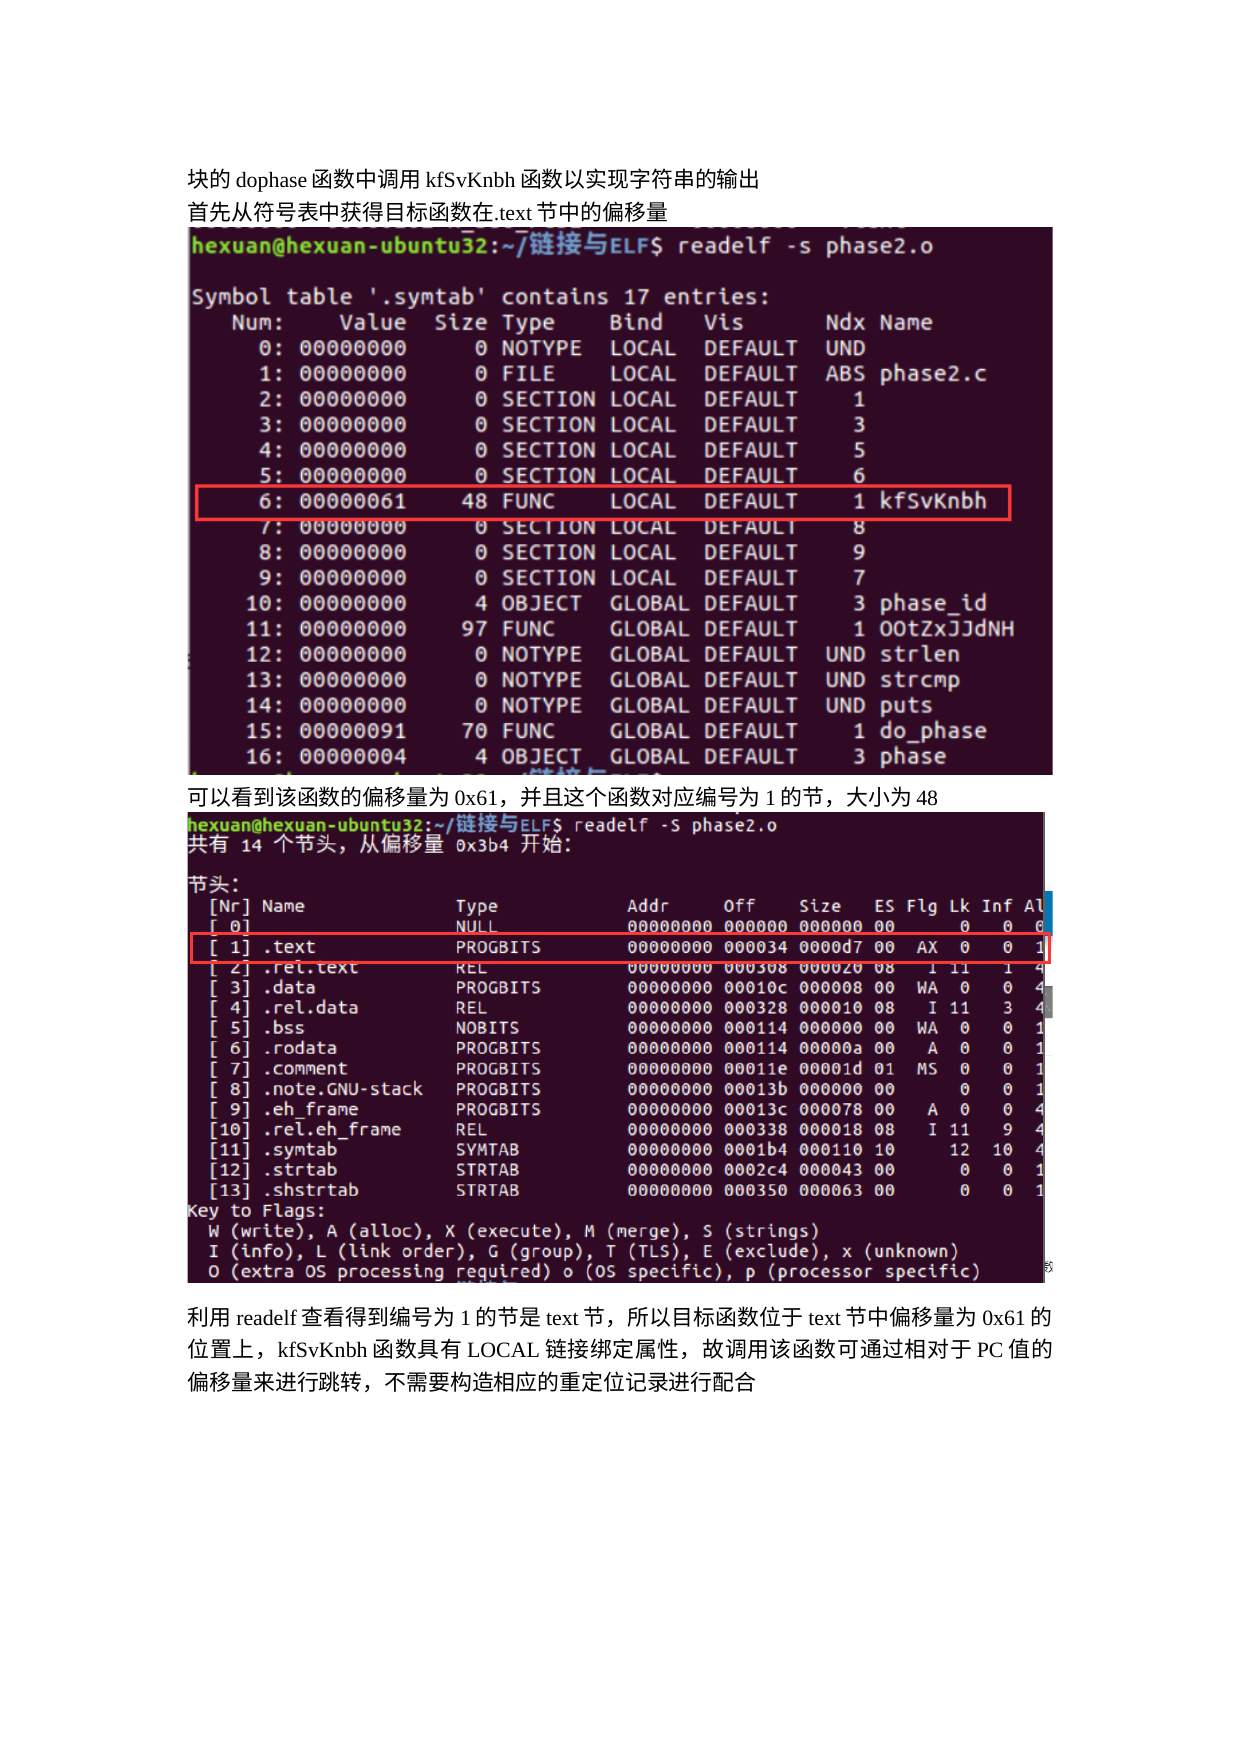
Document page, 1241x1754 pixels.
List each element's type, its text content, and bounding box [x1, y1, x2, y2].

picture [187, 227, 1053, 775]
text 利用readelf查看得到编号为1的节是text节，所以目标函数位于text节中偏移量为0x61的位置上，kfSvKnbh函数具有LOCAL链接绑定属性，故调用该函数可通过相对于PC值的偏移量来进行跳转，不需要构造相应的重定位记录进行配合 [187, 1299, 1053, 1397]
text 可以看到该函数的偏移量为0x61，并且这个函数对应编号为1的节，大小为48 [187, 779, 1053, 812]
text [187, 162, 1053, 194]
text 首先从符号表中获得目标函数在.text节中的偏移量 [187, 194, 1053, 227]
picture [187, 812, 1053, 1283]
